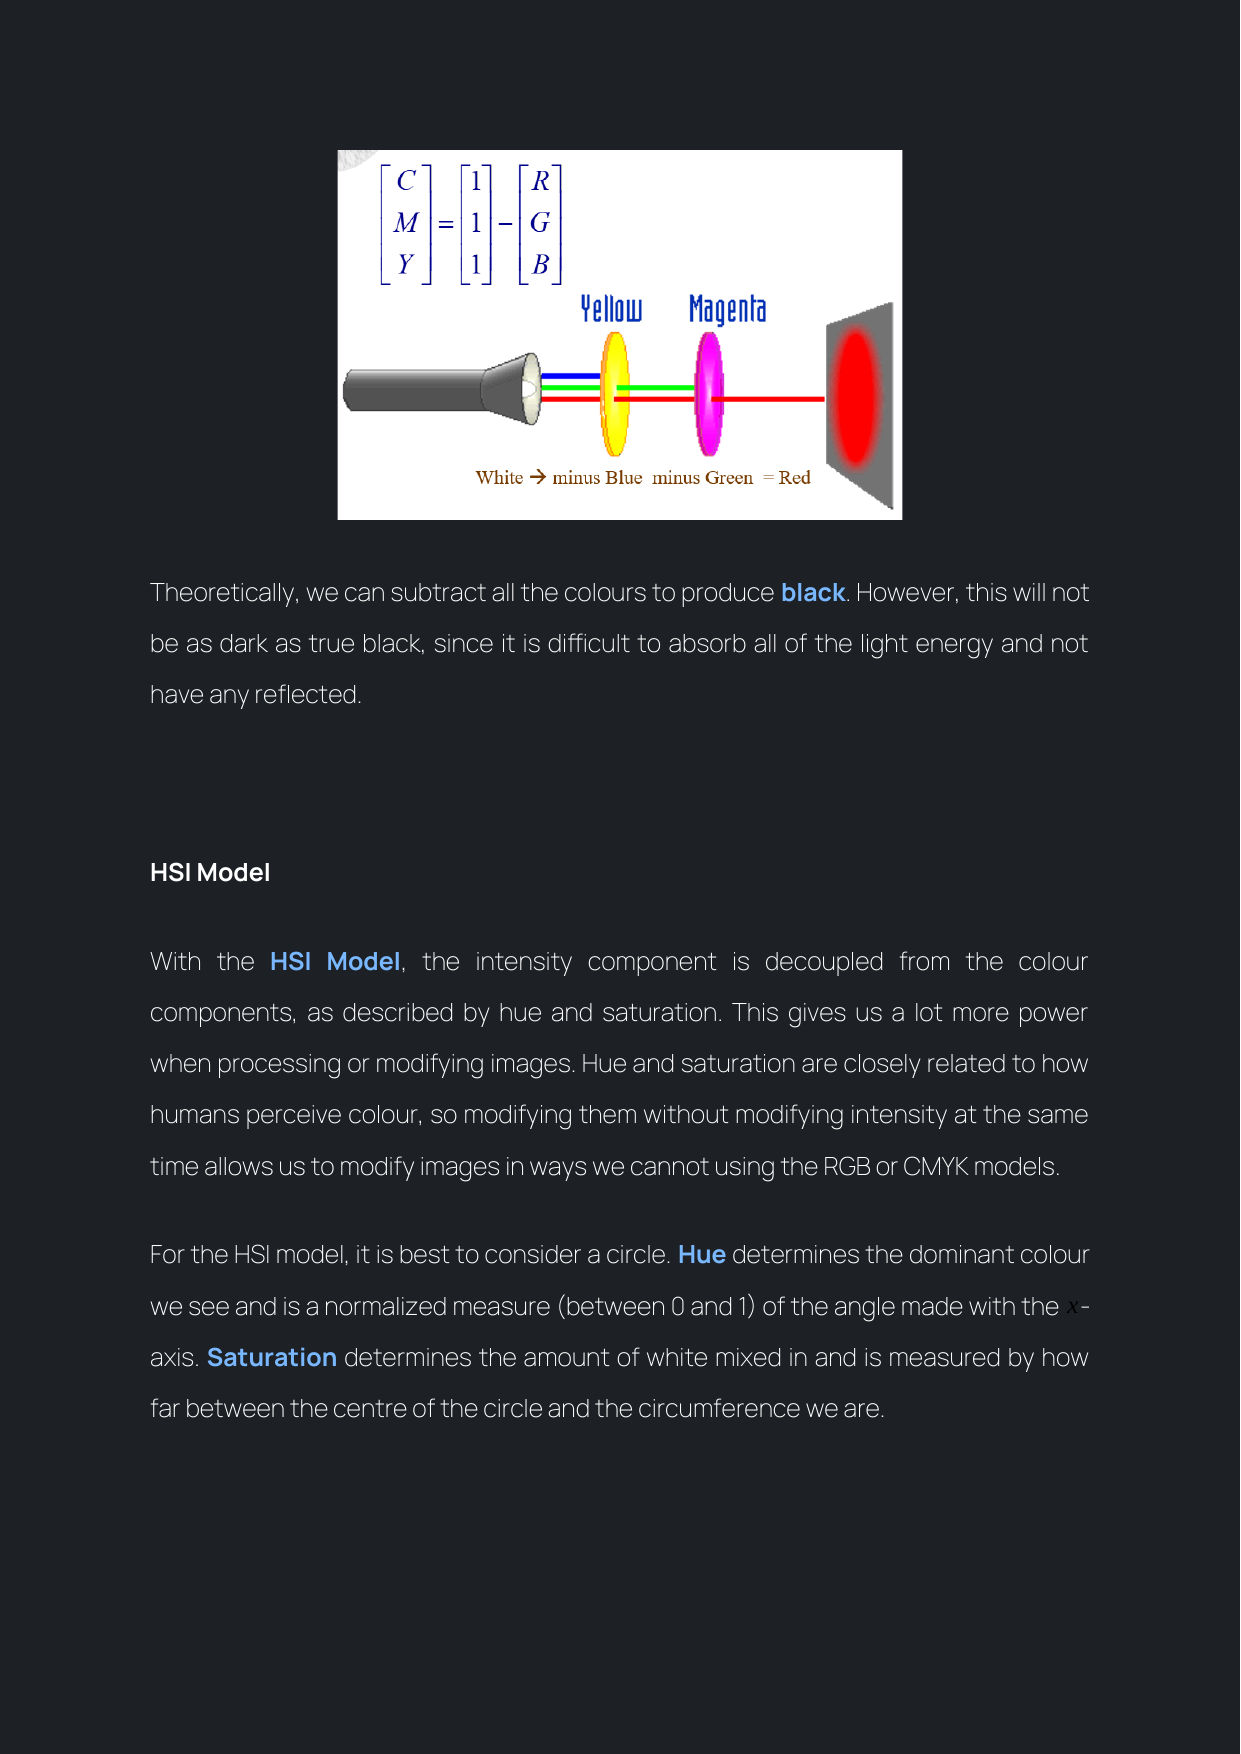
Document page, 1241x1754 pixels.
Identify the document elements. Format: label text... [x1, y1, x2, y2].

picture [337, 150, 903, 520]
text With the HSI Model, the intensity component is decoupled from the colour components, as described by hue and saturation. This gives us a lot more power when processing or modifying images. Hue and saturation are closely related to how humans perceive colour, so modifying them without modifying intensity at the same time allows us to modify images in ways we cannot using the RGB or CMYK models. [150, 943, 1090, 1182]
text For the HSI model, it is best to consider a circle. Hue determines the dominant colour we see and is a normalized measure (between 0 and 1) of the angle made with the -axis. Saturation determines the amount of white mixed in and is measured by how far between the centre of the circle and the circumference we are. [150, 1237, 1090, 1425]
subtitle HSI Model [150, 854, 1090, 889]
text Theoretically, we can subtract all the colours to produce black. However, this will not be as dark as true black, since it is difficult to absorb all of the light energy and not have any reflected. [150, 574, 1090, 711]
